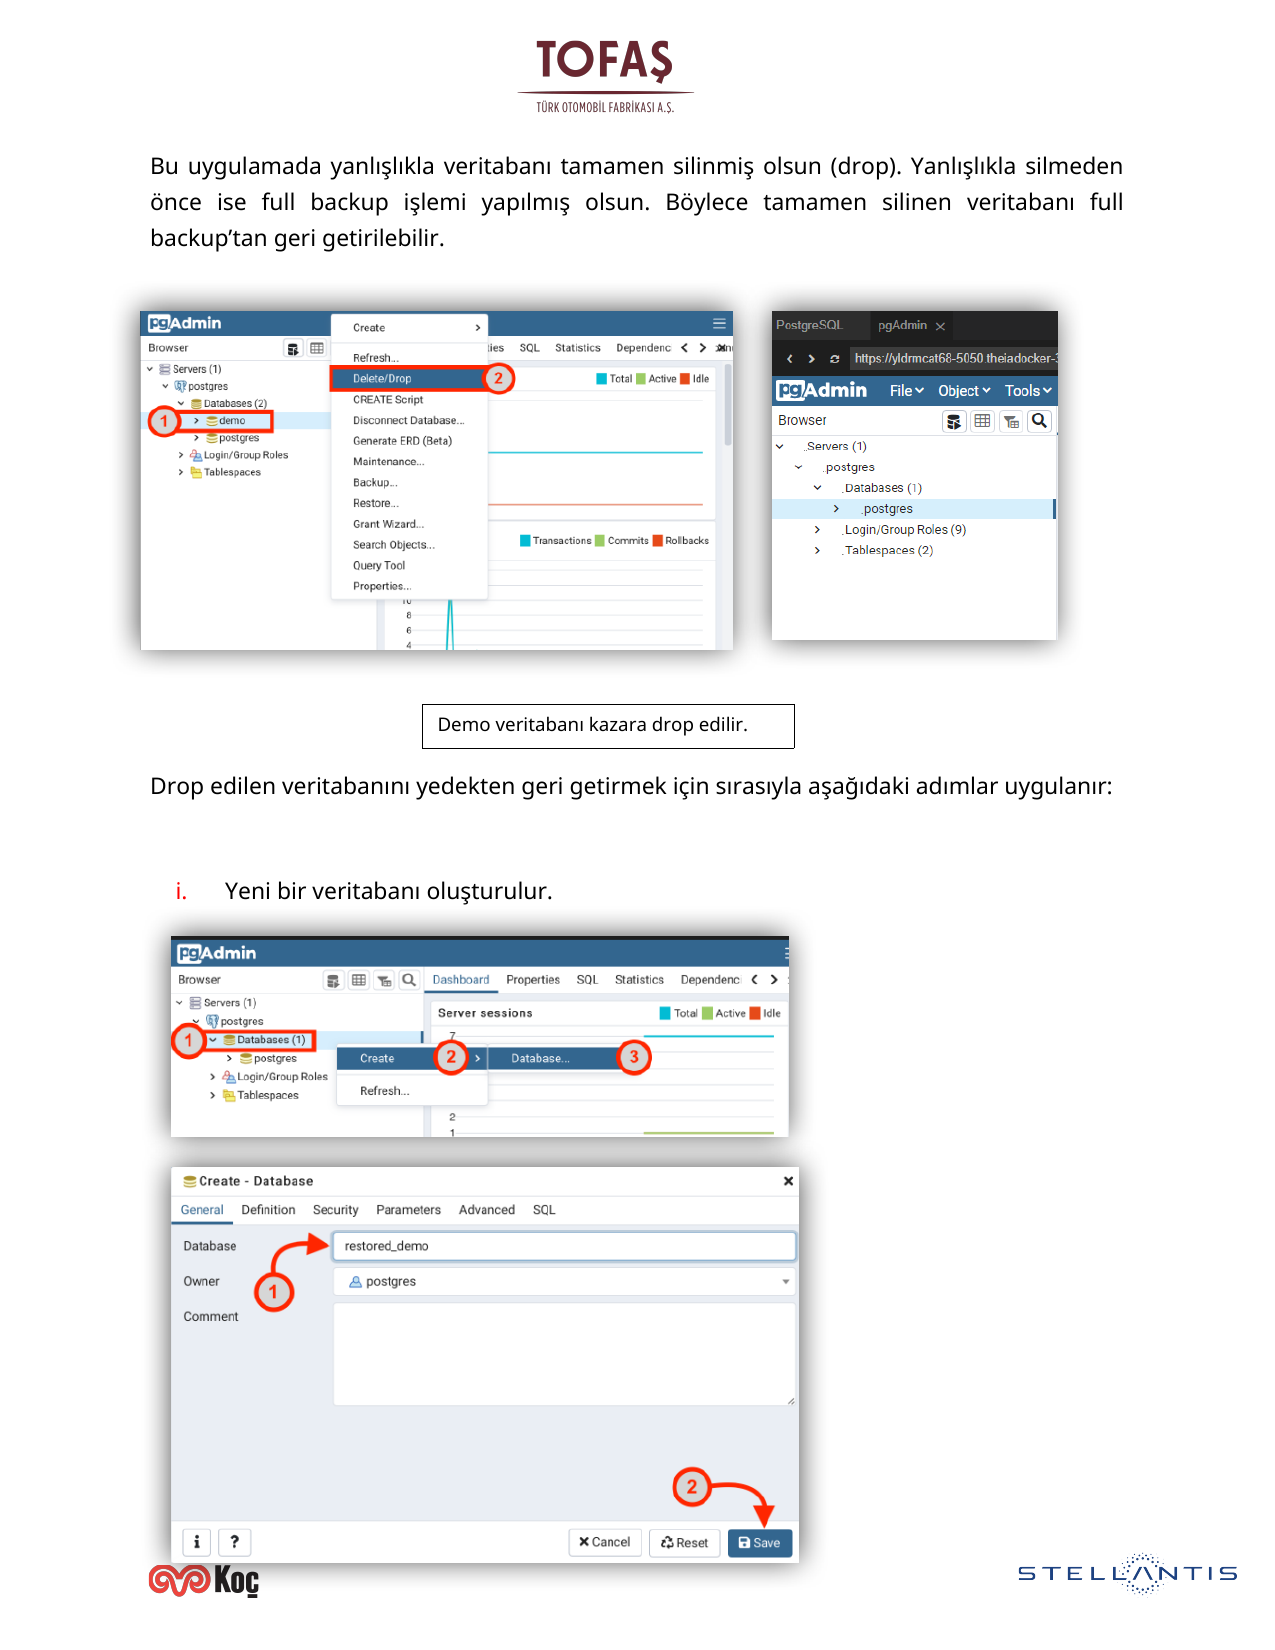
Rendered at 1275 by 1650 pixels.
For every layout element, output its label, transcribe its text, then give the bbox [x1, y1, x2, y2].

picture [148, 1565, 259, 1598]
picture [171, 1167, 799, 1563]
picture [511, 35, 698, 119]
picture [140, 311, 733, 650]
list Yeni bir veritabanı oluşturulur. [187, 875, 1125, 906]
picture [1018, 1551, 1237, 1598]
picture [171, 936, 789, 1137]
text Bu uygulamada yanlışlıkla veritabanı tamamen silinmiş olsun (drop). Yanlışlıkla silmeden önce ise full backup işlemi yapılmış olsun. Böylece tamamen silinen veritabanı full backup’tan geri getirilebilir. [150, 150, 1125, 253]
text Drop edilen veritabanını yedekten geri getirmek için sırasıyla aşağıdaki adımlar uygulanır: [150, 770, 1125, 801]
picture [772, 311, 1058, 640]
